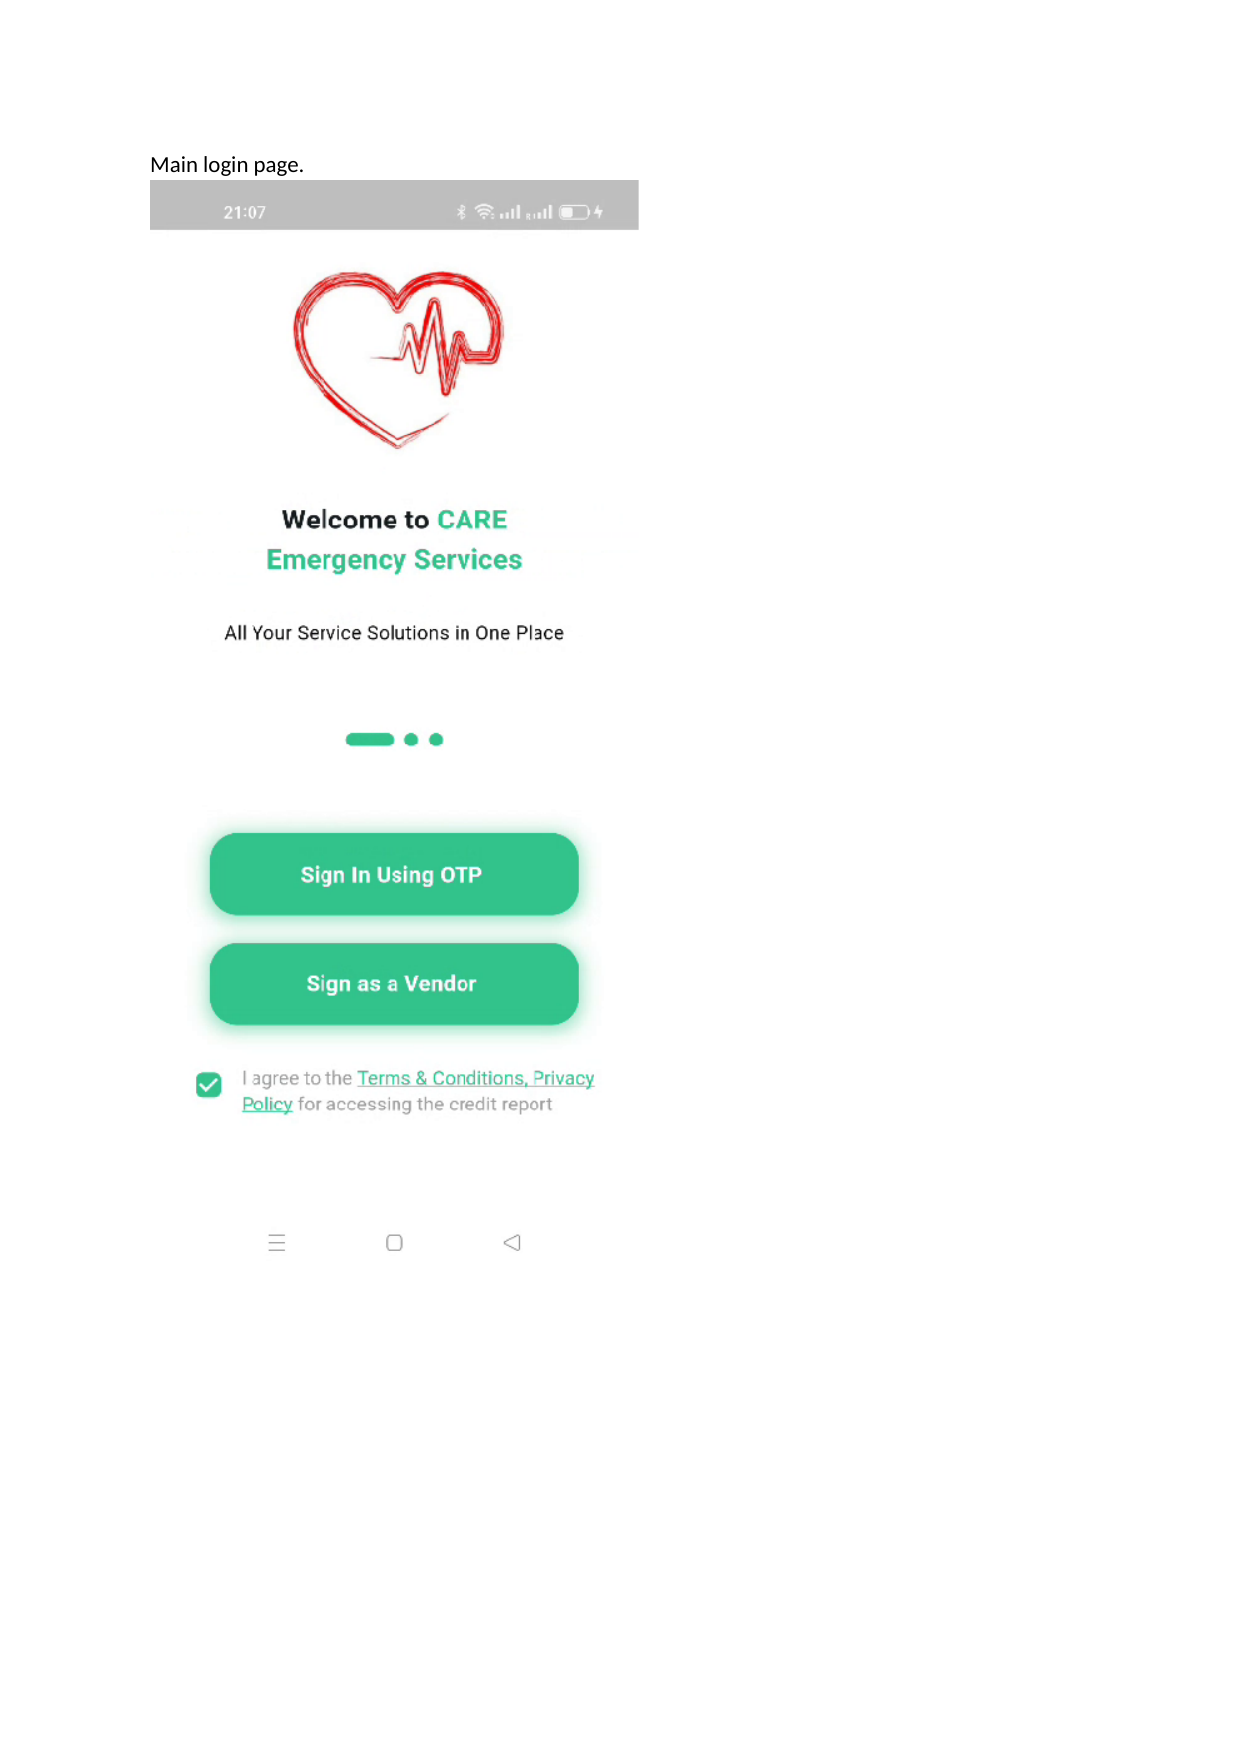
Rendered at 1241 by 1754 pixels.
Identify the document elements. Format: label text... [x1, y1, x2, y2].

picture [150, 180, 639, 1271]
